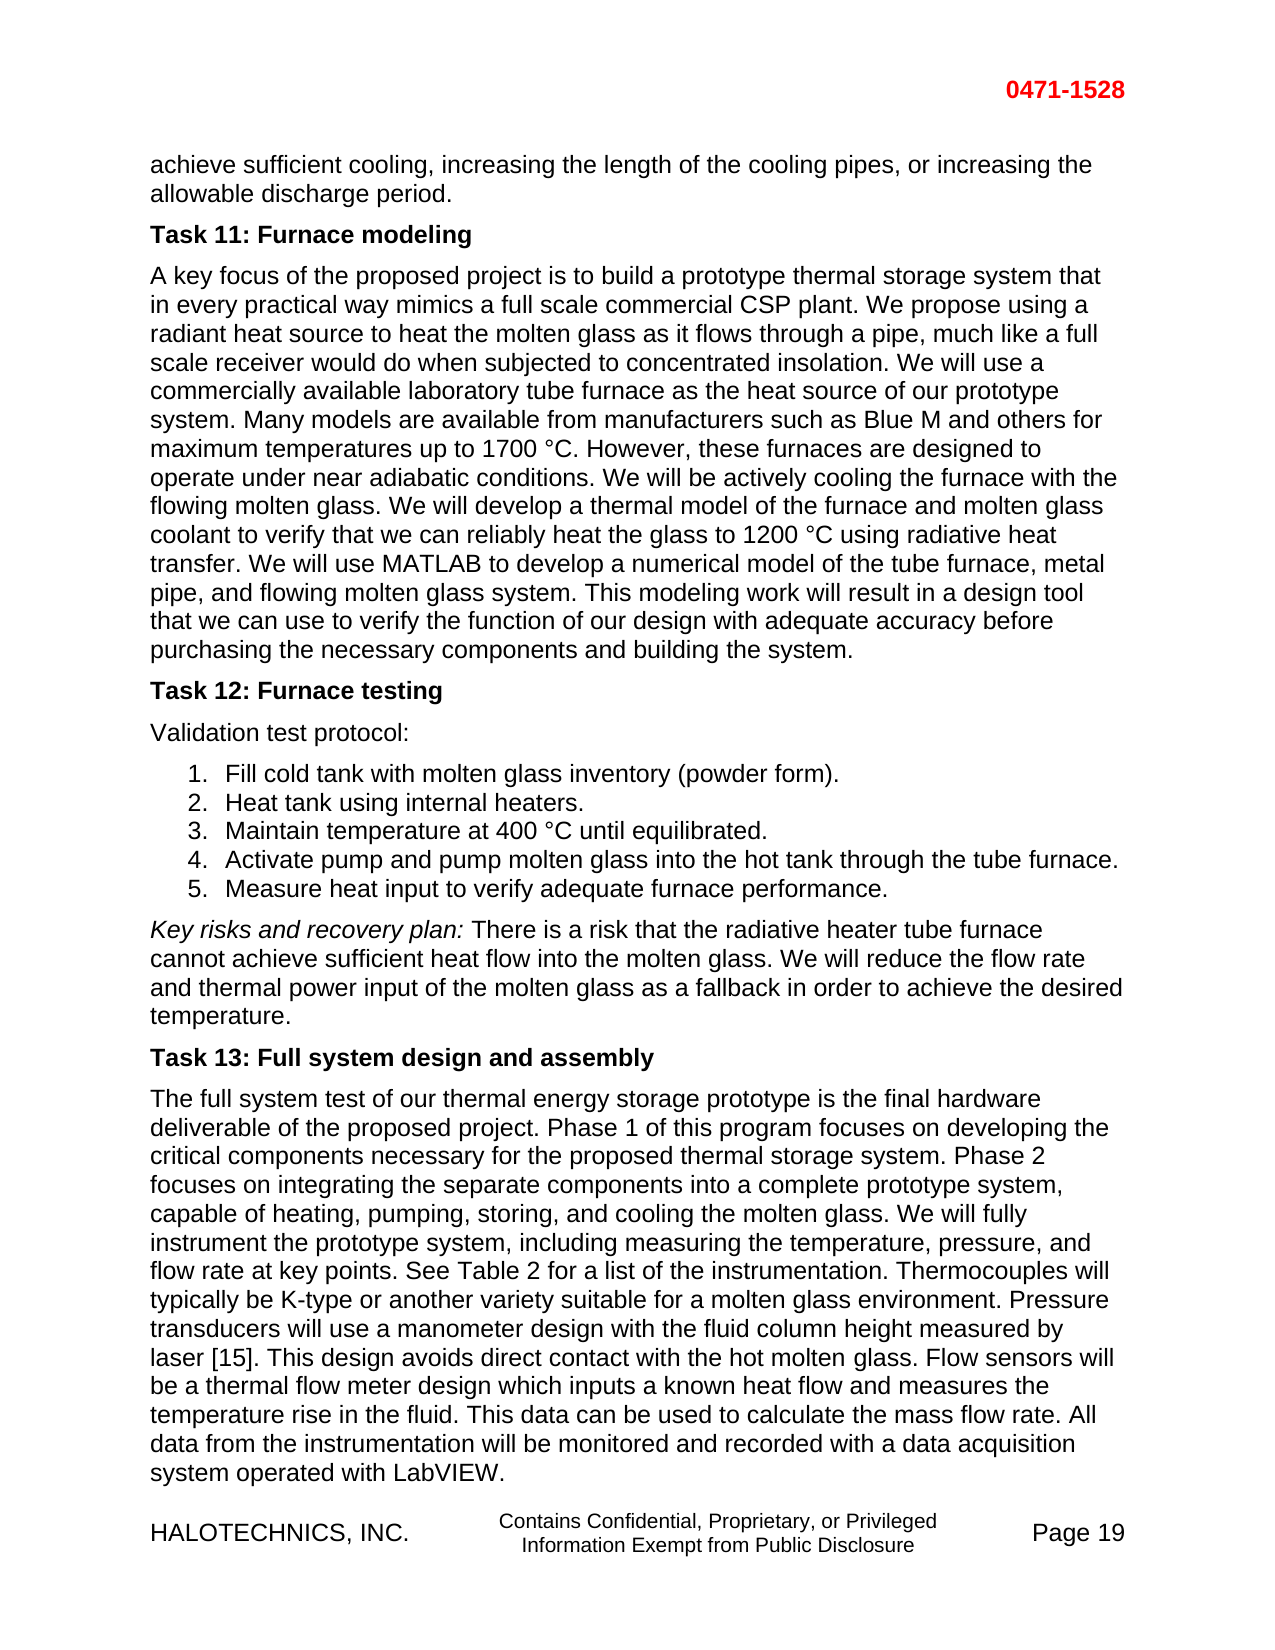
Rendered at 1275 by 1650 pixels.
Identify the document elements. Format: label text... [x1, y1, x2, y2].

text Task : Furnace modeling [150, 220, 1125, 249]
list Activate pump and pump molten glass into the hot tank through the tube furnace. [187, 845, 1125, 874]
text Key risks and recovery plan: There is a risk that the radiative heater tube furnace cannot achieve sufficient heat flow into the molten glass. We will reduce the flow rate and thermal power input of the molten glass as a fallback in order to achieve the desired temperature. [150, 915, 1125, 1030]
text A key focus of the proposed project is to build a prototype thermal storage system that in every practical way mimics a full scale commercial CSP plant. We propose using a radiant heat source to heat the molten glass as it flows through a pipe, much like a full scale receiver would do when subjected to concentrated insolation. We will use a commercially available laboratory tube furnace as the heat source of our prototype system. Many models are available from manufacturers such as Blue M and others for maximum temperatures up to 1700 °C. However, these furnaces are designed to operate under near adiabatic conditions. We will be actively cooling the furnace with the flowing molten glass. We will develop a thermal model of the furnace and molten glass coolant to verify that we can reliably heat the glass to 1200 °C using radiative heat transfer. We will use MATLAB to develop a numerical model of the tube furnace, metal pipe, and flowing molten glass system. This modeling work will result in a design tool that we can use to verify the function of our design with adequate accuracy before purchasing the necessary components and building the system. [150, 261, 1125, 664]
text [150, 150, 1125, 207]
list Heat tank using internal heaters. [187, 787, 1125, 816]
text Task : Furnace testing [150, 676, 1125, 705]
text Validation test protocol: [150, 717, 1125, 746]
list Fill cold tank with molten glass inventory (powder form). [187, 759, 1125, 787]
text Task : Full system design and assembly [150, 1042, 1125, 1071]
list Measure heat input to verify adequate furnace performance. [187, 874, 1125, 902]
list Maintain temperature at 400 °C until equilibrated. [187, 816, 1125, 845]
text The full system test of our thermal energy storage prototype is the final hardware deliverable of the proposed project. Phase 1 of this program focuses on developing the critical components necessary for the proposed thermal storage system. Phase 2 focuses on integrating the separate components into a complete prototype system, capable of heating, pumping, storing, and cooling the molten glass. We will fully instrument the prototype system, including measuring the temperature, pressure, and flow rate at key points. See Table 2 for a list of the instrumentation. Thermocouples will typically be K-type or another variety suitable for a molten glass environment. Pressure transducers will use a manometer design with the fluid column height measured by laser . This design avoids direct contact with the hot molten glass. Flow sensors will be a thermal flow meter design which inputs a known heat flow and measures the temperature rise in the fluid. This data can be used to calculate the mass flow rate. All data from the instrumentation will be monitored and recorded with a data acquisition system operated with LabVIEW. [150, 1084, 1125, 1486]
